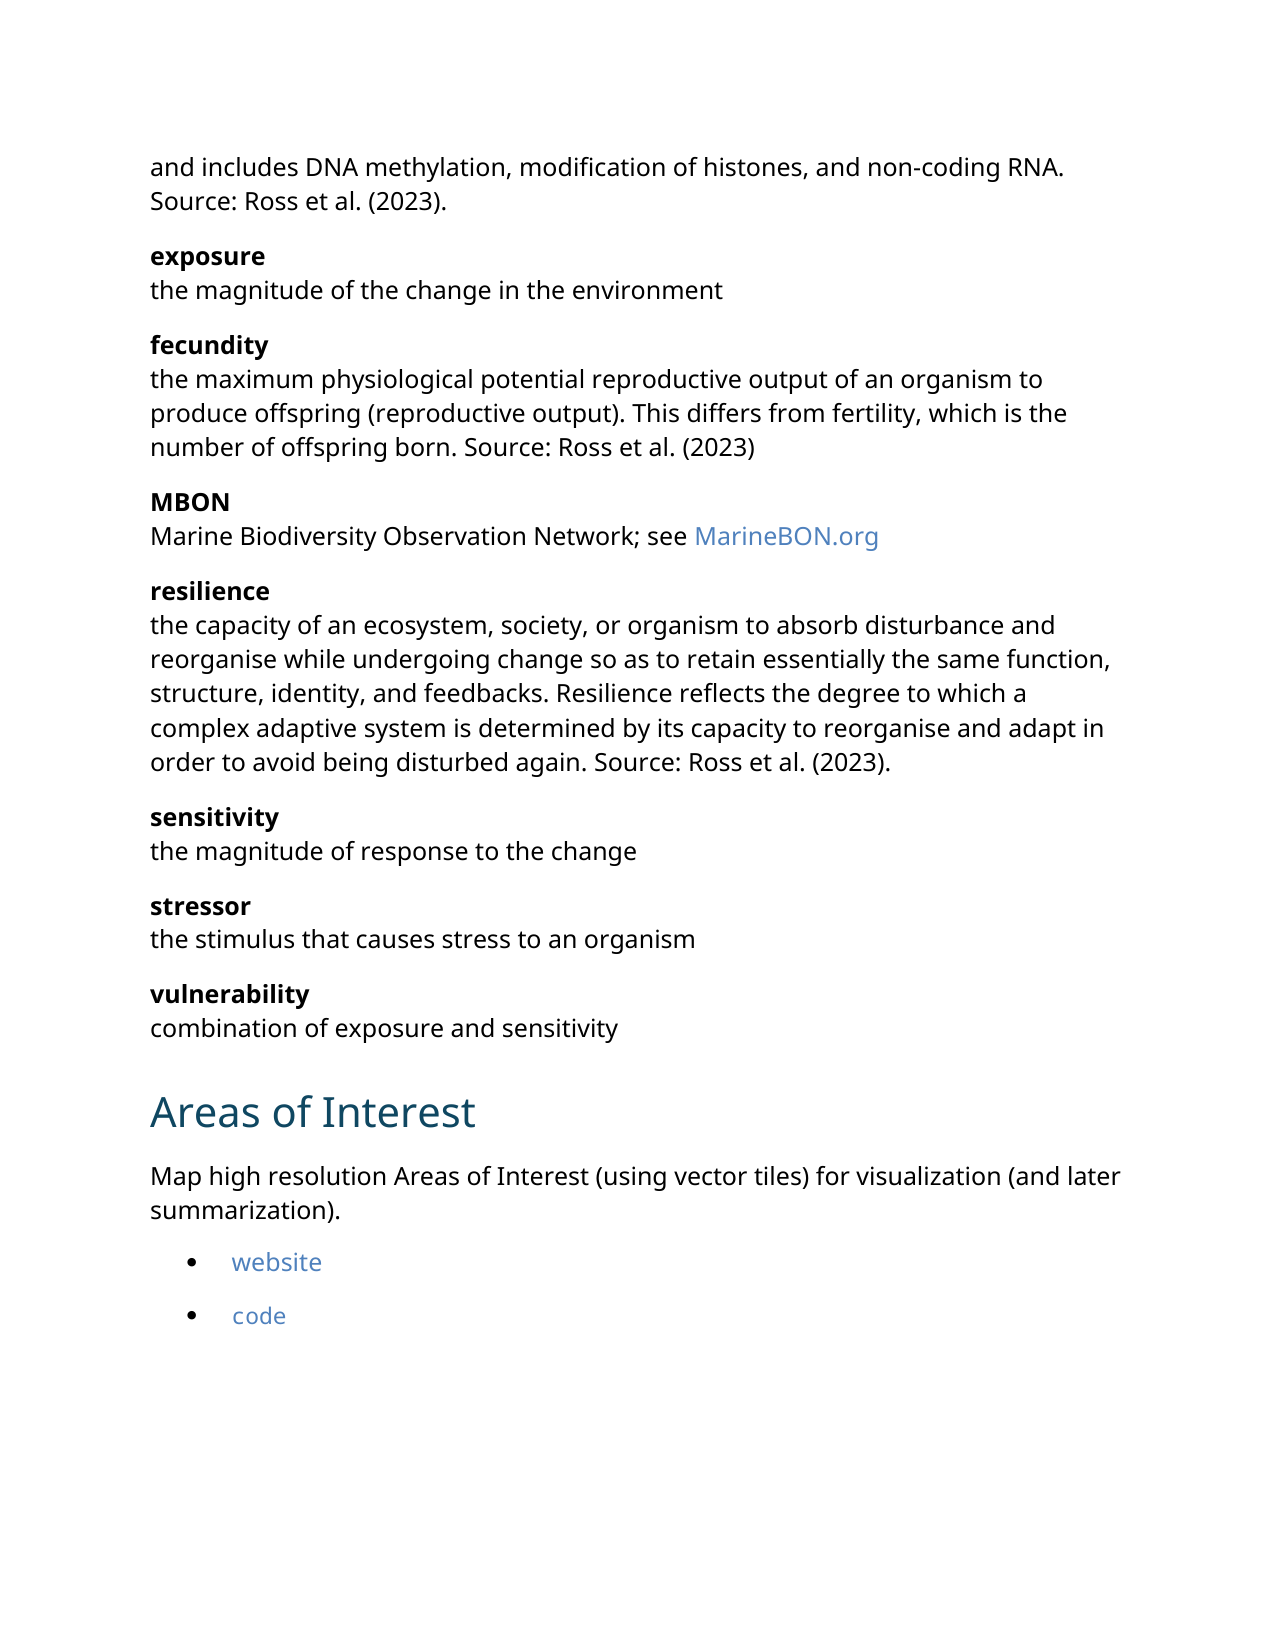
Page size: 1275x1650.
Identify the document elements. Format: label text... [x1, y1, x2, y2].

text the maximum physiological potential reproductive output of an organism to produce offspring (reproductive output). This differs from fertility, which is the number of offspring born. Source: Ross et al. (2023) [150, 362, 1125, 464]
text the magnitude of response to the change [150, 833, 1125, 867]
subtitle Areas of Interest [150, 1083, 1125, 1139]
text exposure [150, 239, 1125, 273]
text the stimulus that causes stress to an organism [150, 922, 1125, 956]
list code [187, 1300, 1125, 1331]
text resilience [150, 574, 1125, 608]
text MBON [150, 485, 1125, 519]
text Marine Biodiversity Observation Network; see MarineBON.org [150, 519, 1125, 553]
text the magnitude of the change in the environment [150, 273, 1125, 307]
text the capacity of an ecosystem, society, or organism to absorb disturbance and reorganise while undergoing change so as to retain essentially the same function, structure, identity, and feedbacks. Resilience reflects the degree to which a complex adaptive system is determined by its capacity to reorganise and adapt in order to avoid being disturbed again. Source: Ross et al. (2023). [150, 608, 1125, 778]
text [150, 150, 1125, 218]
list website [187, 1245, 1125, 1279]
text stressor [150, 888, 1125, 922]
text fecundity [150, 328, 1125, 362]
text sensitivity [150, 799, 1125, 833]
text combination of exposure and sensitivity [150, 1011, 1125, 1045]
text vulnerability [150, 977, 1125, 1011]
text Map high resolution Areas of Interest (using vector tiles) for visualization (and later summarization). [150, 1158, 1125, 1226]
